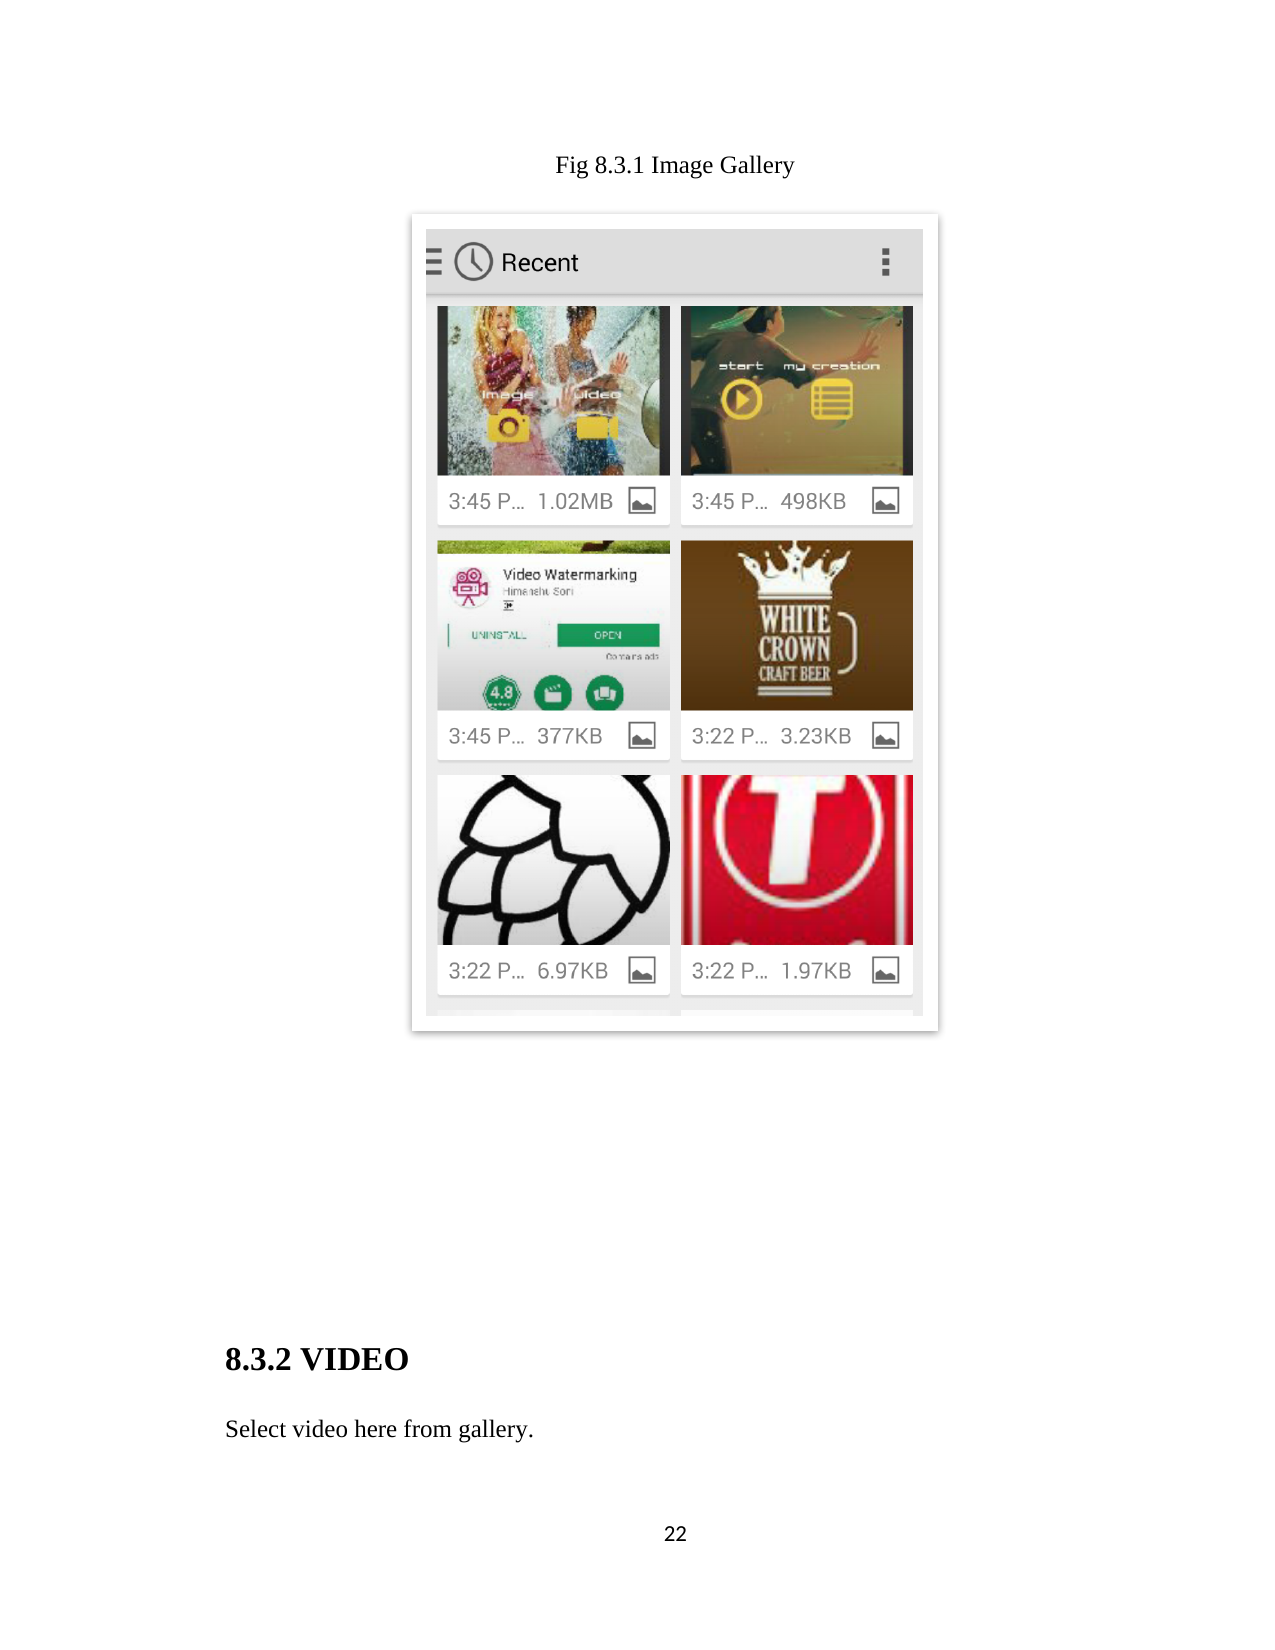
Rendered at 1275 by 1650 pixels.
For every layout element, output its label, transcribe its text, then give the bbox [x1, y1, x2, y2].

text Fig 8.3.1 Image Gallery [225, 150, 1125, 179]
text Select video here from gallery. [225, 1414, 1125, 1443]
text 8.3.2 VIDEO [225, 1340, 1125, 1378]
picture [426, 229, 923, 1016]
